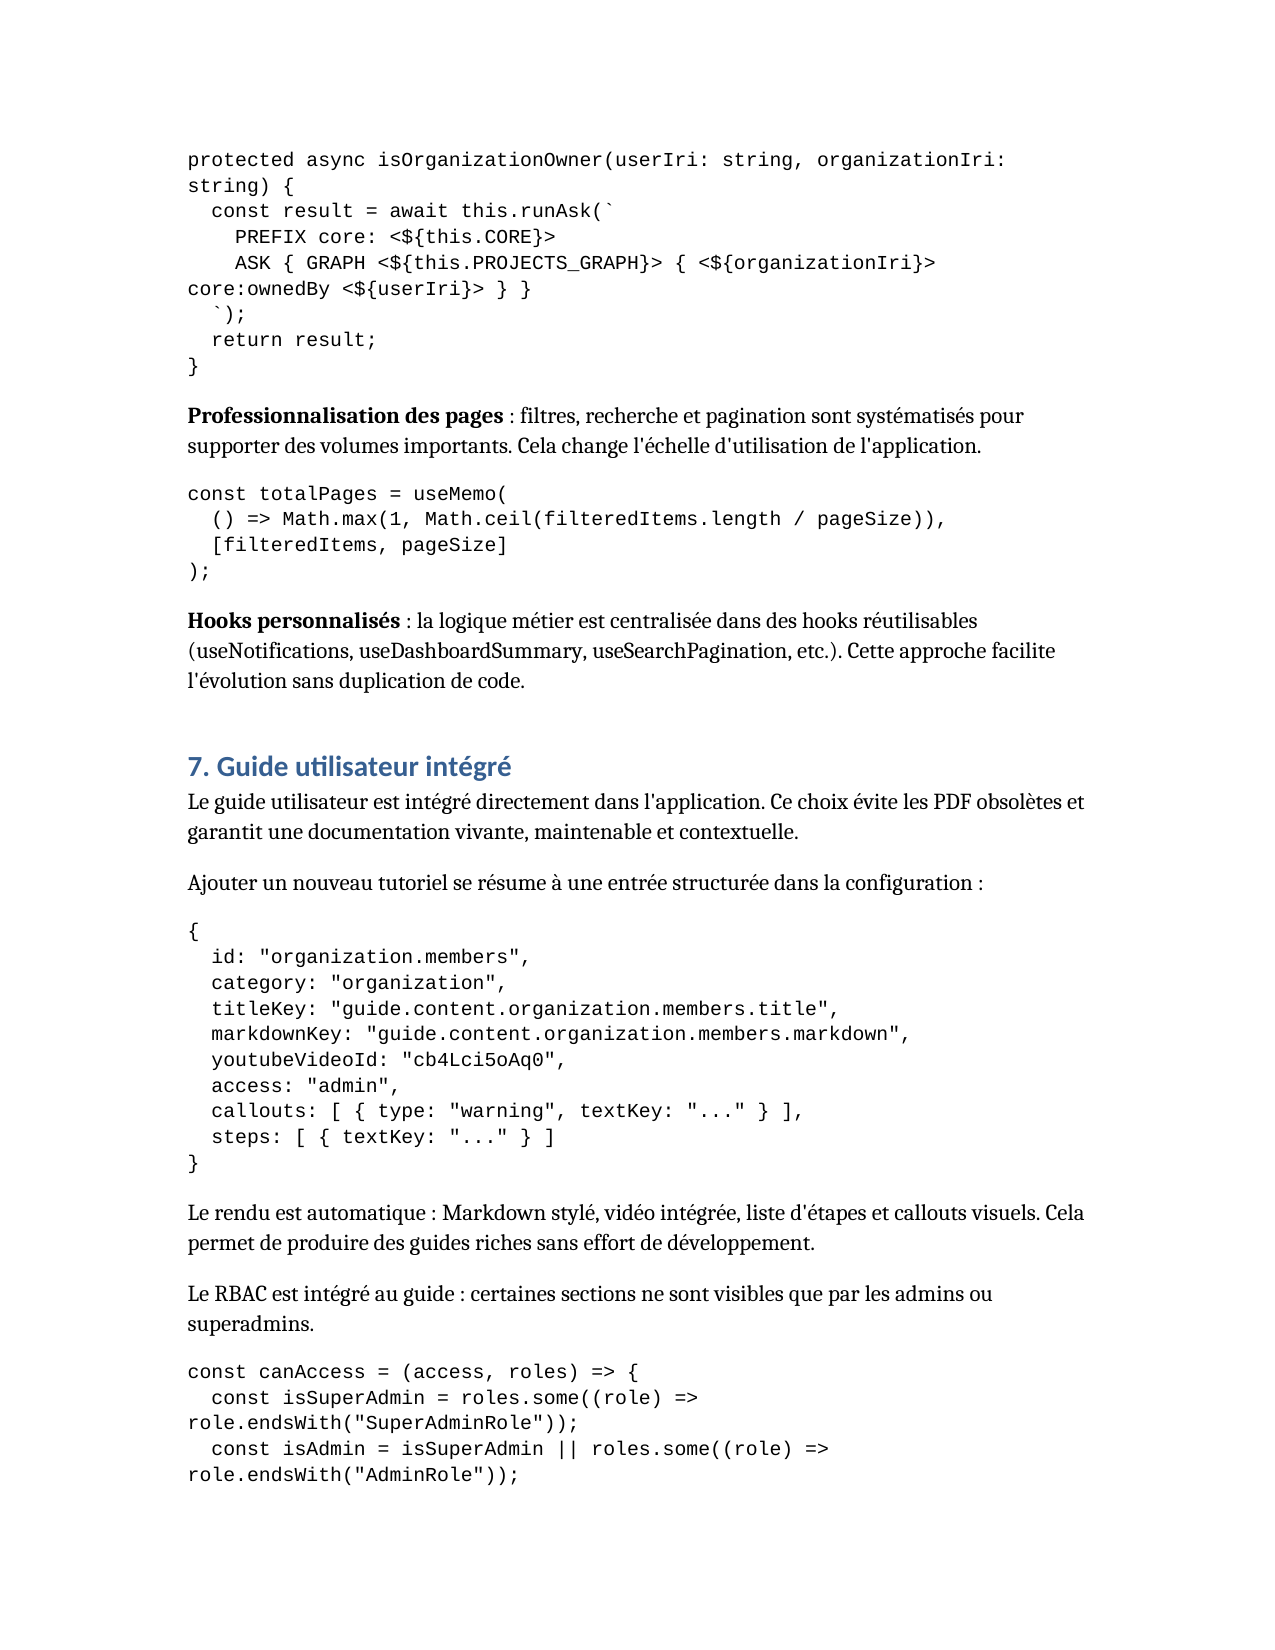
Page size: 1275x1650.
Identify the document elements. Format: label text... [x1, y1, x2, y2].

text Professionnalisation des pages : filtres, recherche et pagination sont systématisés pour supporter des volumes importants. Cela change l'échelle d'utilisation de l'application. [187, 402, 1087, 459]
text protected async isOrganizationOwner(userIri: string, organizationIri: string) { const result = await this.runAsk(` PREFIX core: <${this.CORE}> ASK { GRAPH <${this.PROJECTS_GRAPH}> { <${organizationIri}> core:ownedBy <${userIri}> } } `); return result; } [187, 150, 1087, 378]
text Hooks personnalisés : la logique métier est centralisée dans des hooks réutilisables (useNotifications, useDashboardSummary, useSearchPagination, etc.). Cette approche facilite l'évolution sans duplication de code. [187, 607, 1087, 694]
subtitle 7. Guide utilisateur intégré [187, 748, 1087, 784]
text Le guide utilisateur est intégré directement dans l'application. Ce choix évite les PDF obsolètes et garantit une documentation vivante, maintenable et contextuelle. [187, 789, 1087, 846]
text Le RBAC est intégré au guide : certaines sections ne sont visibles que par les admins ou superadmins. [187, 1281, 1087, 1337]
text { id: "organization.members", category: "organization", titleKey: "guide.content.organization.members.title", markdownKey: "guide.content.organization.members.markdown", youtubeVideoId: "cb4Lci5oAq0", access: "admin", callouts: [ { type: "warning", textKey: "..." } ], steps: [ { textKey: "..." } ] } [187, 921, 1087, 1175]
text const totalPages = useMemo( () => Math.max(1, Math.ceil(filteredItems.length / pageSize)), [filteredItems, pageSize] ); [187, 484, 1087, 583]
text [187, 1362, 1087, 1487]
text Le rendu est automatique : Markdown stylé, vidéo intégrée, liste d'étapes et callouts visuels. Cela permet de produire des guides riches sans effort de développement. [187, 1199, 1087, 1256]
text Ajouter un nouveau tutoriel se résume à une entrée structurée dans la configuration : [187, 870, 1087, 897]
